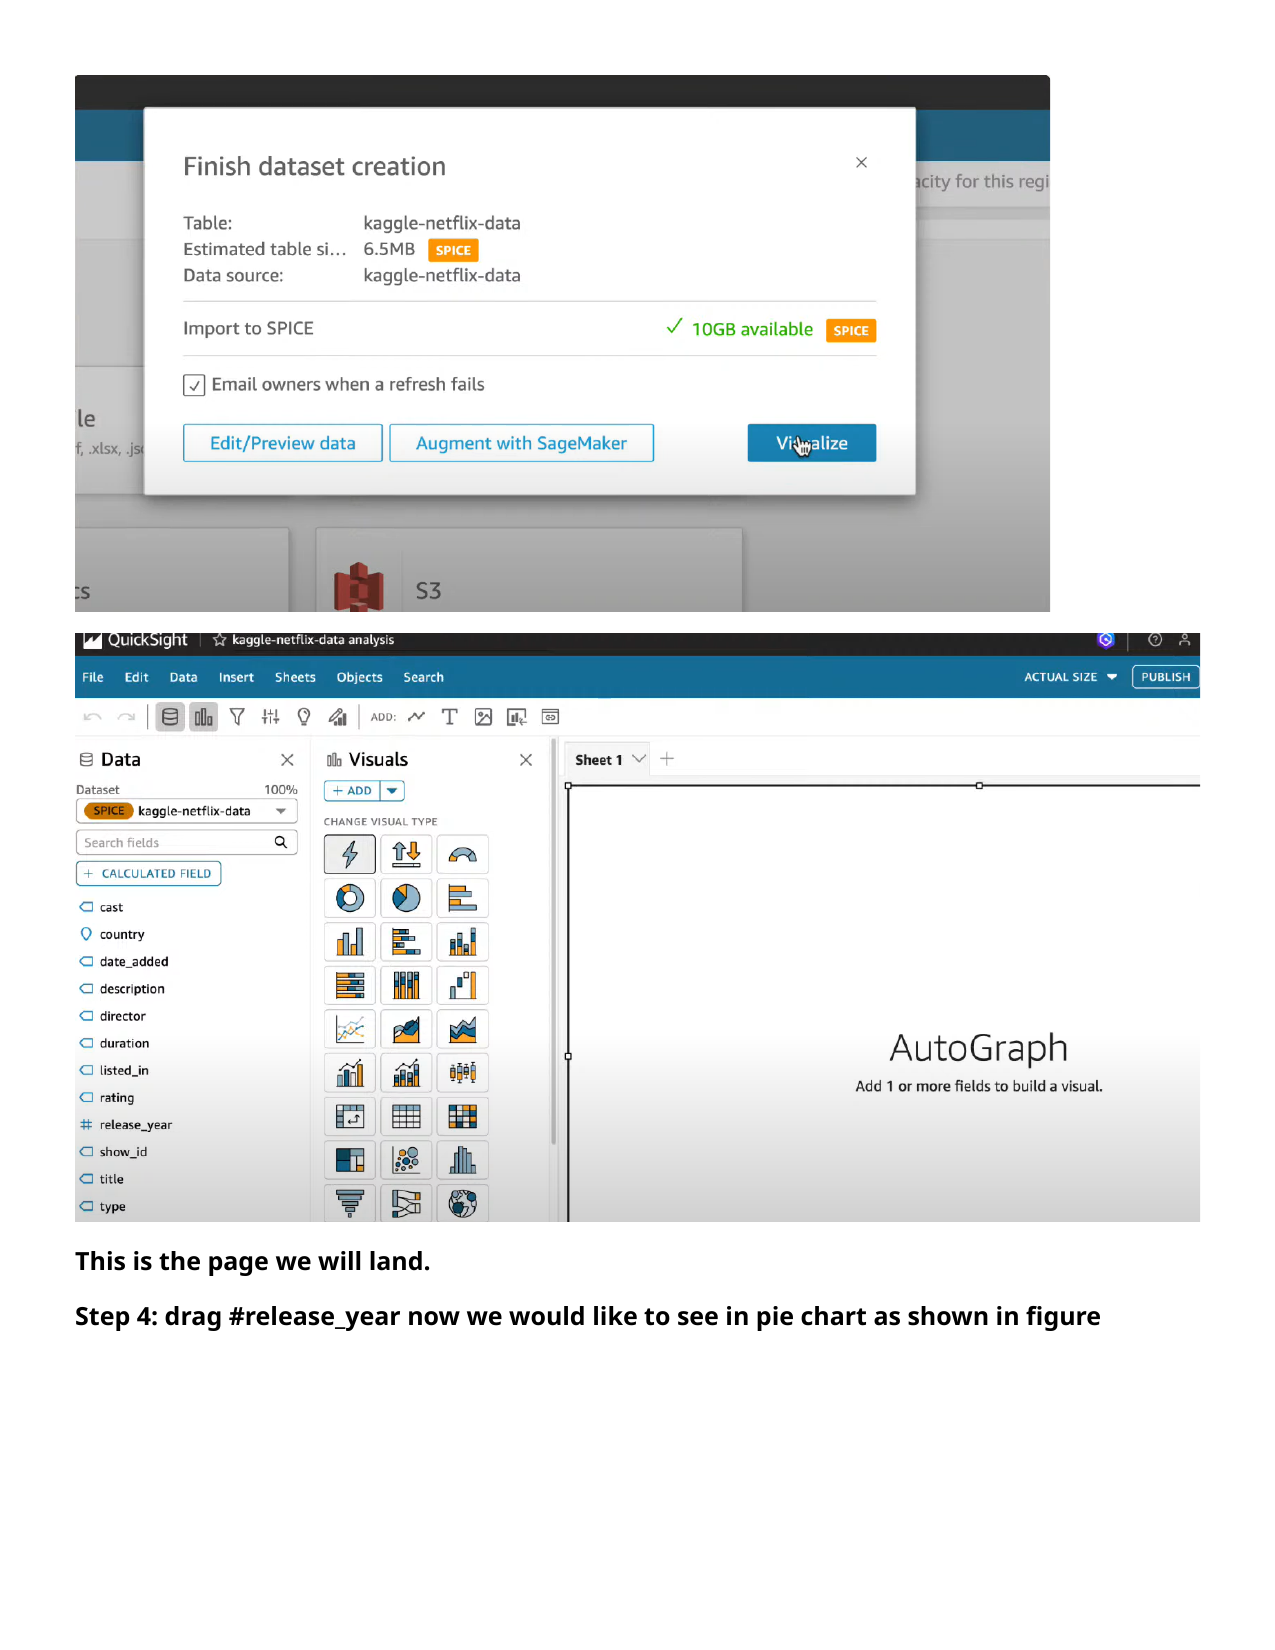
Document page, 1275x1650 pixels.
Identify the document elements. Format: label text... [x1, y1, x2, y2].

picture [75, 75, 1050, 612]
text This is the page we will land. [75, 1243, 1200, 1277]
text Step 4: drag #release_year now we would like to see in pie chart as shown in figure [75, 1299, 1200, 1333]
picture [75, 633, 1200, 1222]
